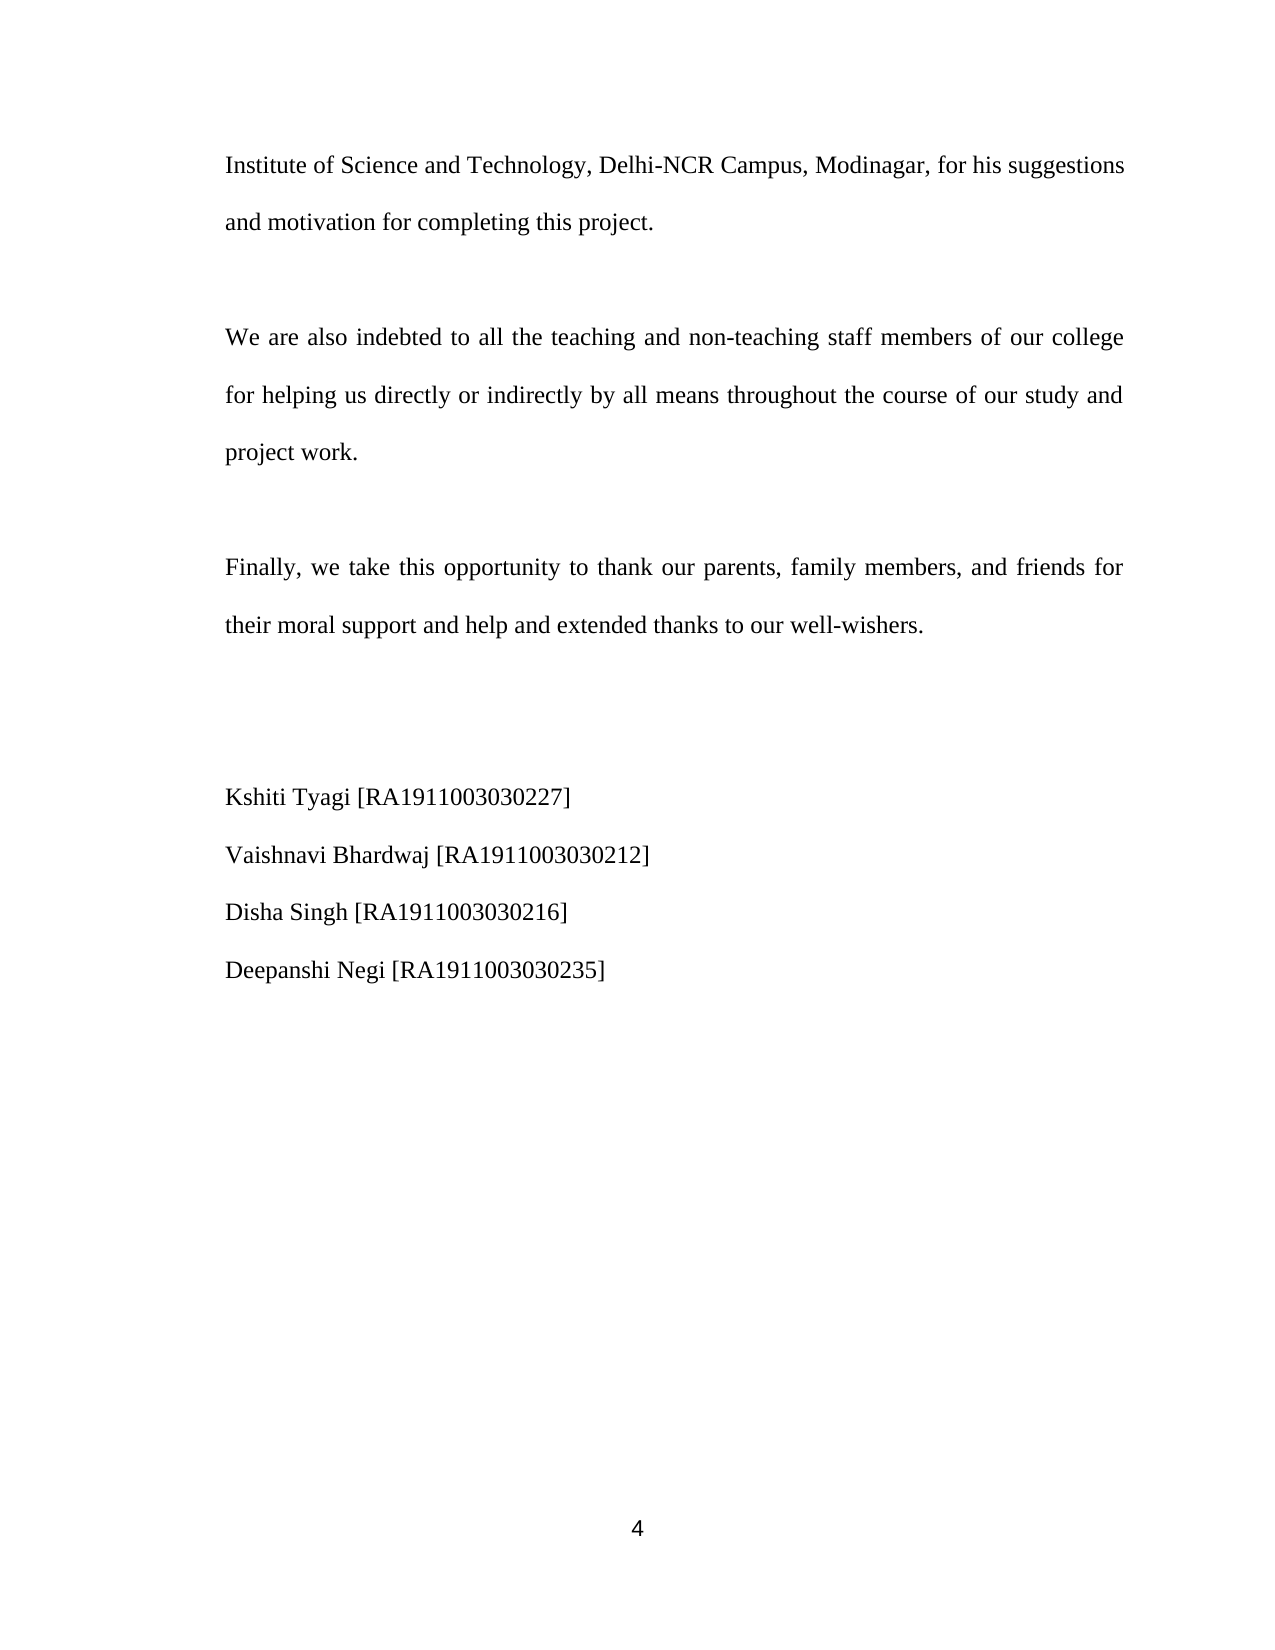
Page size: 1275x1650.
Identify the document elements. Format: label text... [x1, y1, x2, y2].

text We are also indebted to all the teaching and non-teaching staff members of our college for helping us directly or indirectly by all means throughout the course of our study and project work. [225, 322, 1125, 466]
text Finally, we take this opportunity to thank our parents, family members, and friends for their moral support and help and extended thanks to our well-wishers. [225, 552, 1125, 639]
text Deepanshi Negi [RA1911003030235] [225, 955, 1125, 984]
text Kshiti Tyagi [RA1911003030227] [225, 782, 1125, 811]
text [225, 150, 1125, 236]
text Vaishnavi Bhardwaj [RA1911003030212] [225, 840, 1125, 869]
text Disha Singh [RA1911003030216] [225, 897, 1125, 926]
